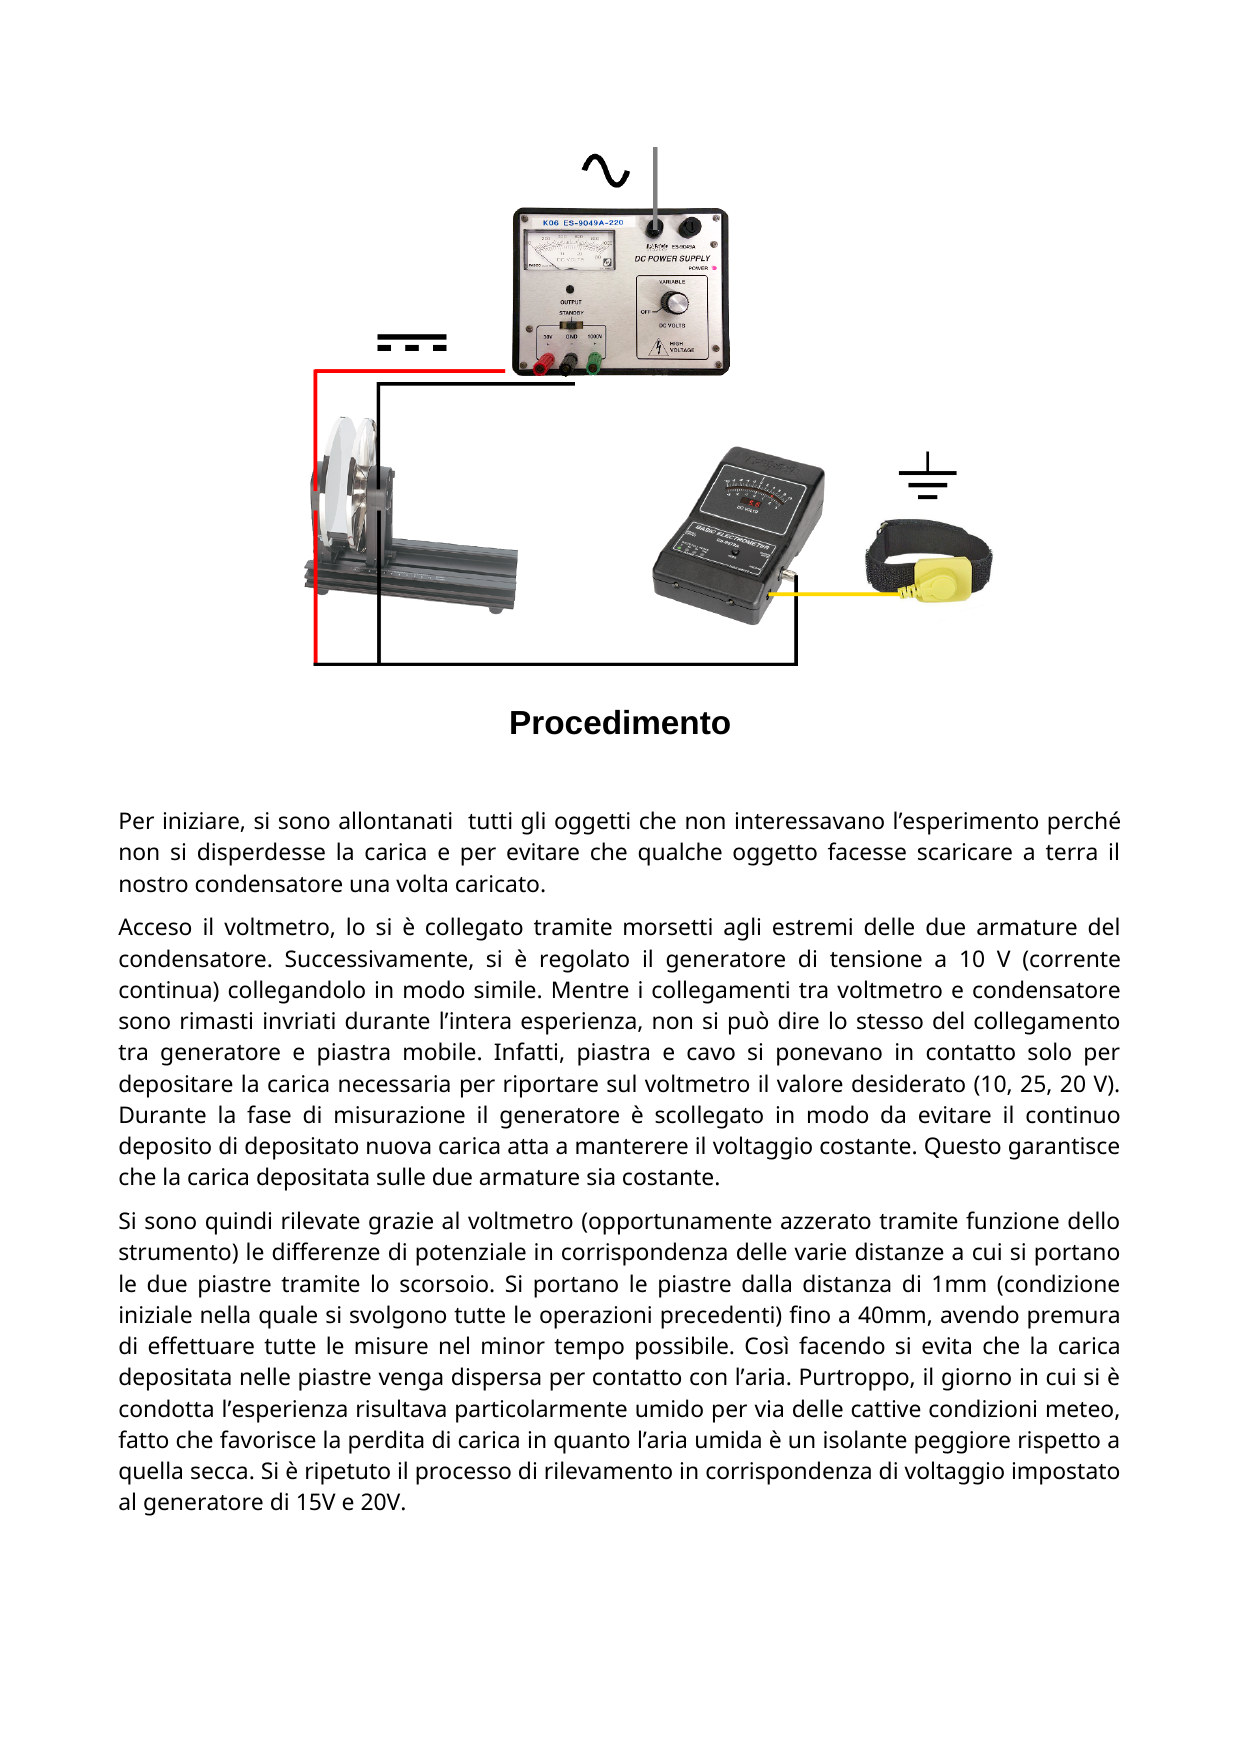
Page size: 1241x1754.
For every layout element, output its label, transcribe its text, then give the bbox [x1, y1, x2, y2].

text Si sono quindi rilevate grazie al voltmetro (opportunamente azzerato tramite funzione dello strumento) le differenze di potenziale in corrispondenza delle varie distanze a cui si portano le due piastre tramite lo scorsoio. Si portano le piastre dalla distanza di 1mm (condizione iniziale nella quale si svolgono tutte le operazioni precedenti) fino a 40mm, avendo premura di effettuare tutte le misure nel minor tempo possibile. Così facendo si evita che la carica depositata nelle piastre venga dispersa per contatto con l’aria. Purtroppo, il giorno in cui si è condotta l’esperienza risultava particolarmente umido per via delle cattive condizioni meteo, fatto che favorisce la perdita di carica in quanto l’aria umida è un isolante peggiore rispetto a quella secca. Si è ripetuto il processo di rilevamento in corrispondenza di voltaggio impostato al generatore di 15V e 20V. [118, 1205, 1122, 1518]
text Per iniziare, si sono allontanati tutti gli oggetti che non interessavano l’esperimento perché non si disperdesse la carica e per evitare che qualche oggetto facesse scaricare a terra il nostro condensatore una volta caricato. [118, 805, 1122, 899]
text Acceso il voltmetro, lo si è collegato tramite morsetti agli estremi delle due armature del condensatore. Successivamente, si è regolato il generatore di tensione a 10 V (corrente continua) collegandolo in modo simile. Mentre i collegamenti tra voltmetro e condensatore sono rimasti invriati durante l’intera esperienza, non si può dire lo stesso del collegamento tra generatore e piastra mobile. Infatti, piastra e cavo si ponevano in contatto solo per depositare la carica necessaria per riportare sul voltmetro il valore desiderato (10, 25, 20 V). Durante la fase di misurazione il generatore è scollegato in modo da evitare il continuo deposito di depositato nuova carica atta a manterere il voltaggio costante. Questo garantisce che la carica depositata sulle due armature sia costante. [118, 911, 1122, 1193]
text Procedimento [118, 703, 1122, 742]
picture [227, 147, 1013, 685]
